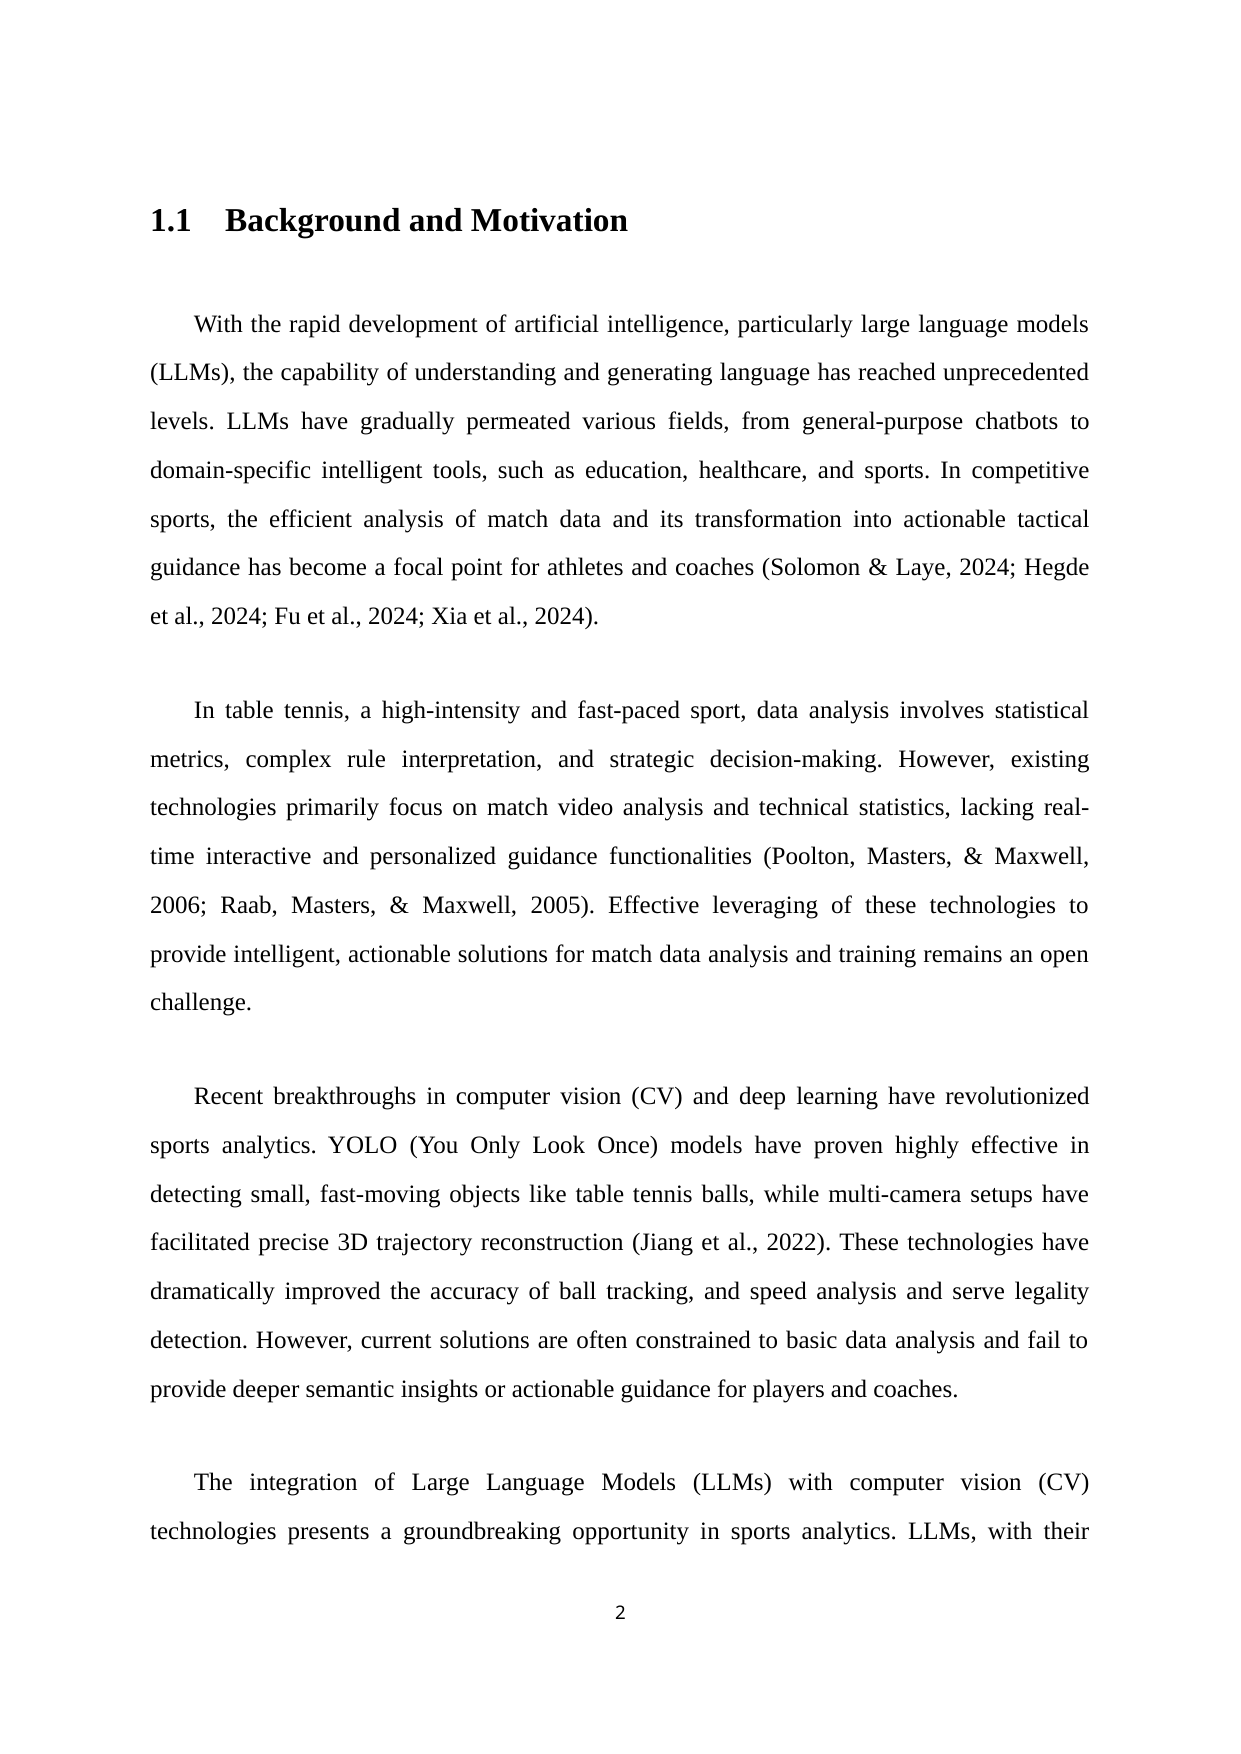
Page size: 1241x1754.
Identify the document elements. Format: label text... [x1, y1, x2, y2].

subtitle Background and Motivation [150, 187, 1090, 252]
text In table tennis, a high-intensity and fast-paced sport, data analysis involves statistical metrics, complex rule interpretation, and strategic decision-making. However, existing technologies primarily focus on match video analysis and technical statistics, lacking real-time interactive and personalized guidance functionalities (Poolton, Masters, & Maxwell, 2006; Raab, Masters, & Maxwell, 2005). Effective leveraging of these technologies to provide intelligent, actionable solutions for match data analysis and training remains an open challenge. [150, 693, 1090, 1018]
text With the rapid development of artificial intelligence, particularly large language models (LLMs), the capability of understanding and generating language has reached unprecedented levels. LLMs have gradually permeated various fields, from general-purpose chatbots to domain-specific intelligent tools, such as education, healthcare, and sports. In competitive sports, the efficient analysis of match data and its transformation into actionable tactical guidance has become a focal point for athletes and coaches (Solomon & Laye, 2024; Hegde et al., 2024; Fu et al., 2024; Xia et al., 2024). [150, 307, 1090, 632]
text Recent breakthroughs in computer vision (CV) and deep learning have revolutionized sports analytics. YOLO (You Only Look Once) models have proven highly effective in detecting small, fast-moving objects like table tennis balls, while multi-camera setups have facilitated precise 3D trajectory reconstruction (Jiang et al., 2022). These technologies have dramatically improved the accuracy of ball tracking, and speed analysis and serve legality detection. However, current solutions are often constrained to basic data analysis and fail to provide deeper semantic insights or actionable guidance for players and coaches. [150, 1079, 1090, 1404]
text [150, 1466, 1090, 1547]
